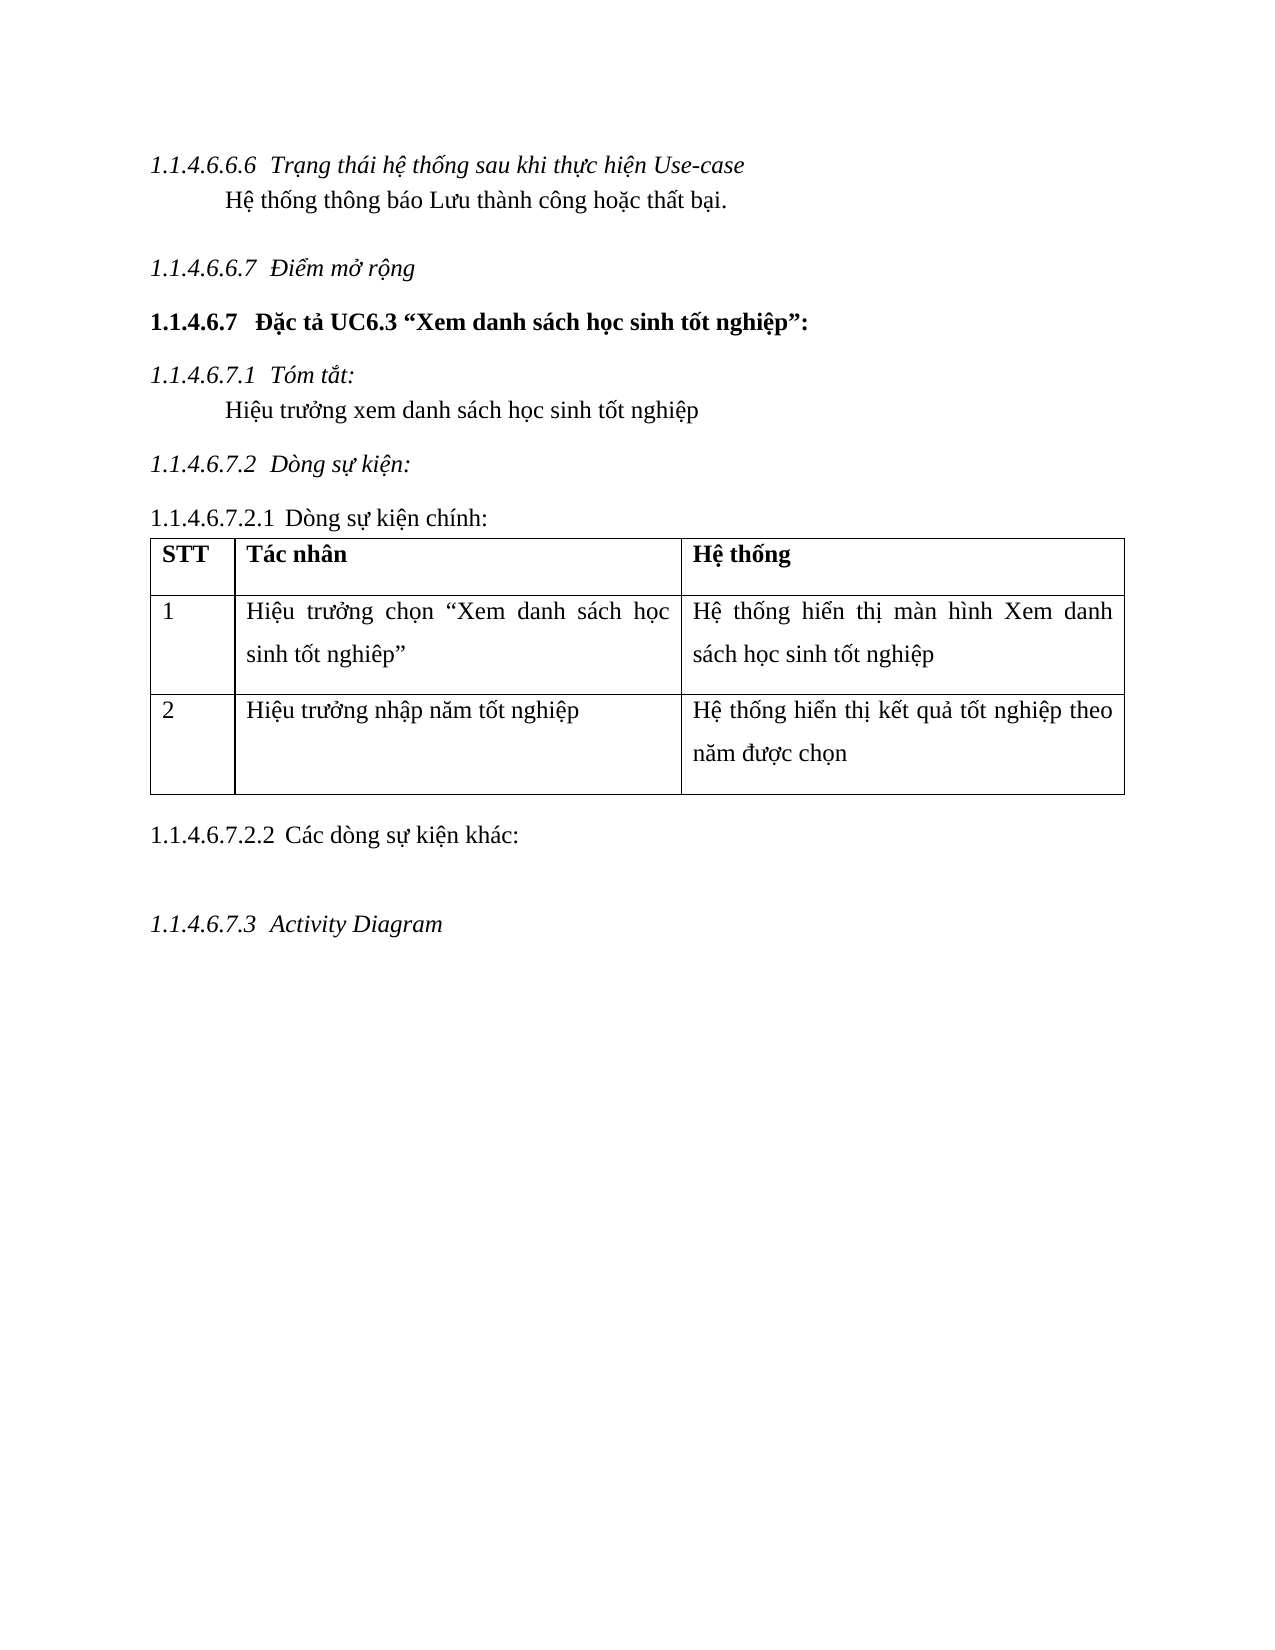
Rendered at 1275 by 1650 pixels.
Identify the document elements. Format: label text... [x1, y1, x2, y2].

subtitle Dòng sự kiện: [150, 449, 1125, 478]
subtitle Trạng thái hệ thống sau khi thực hiện Use-case [150, 150, 1125, 179]
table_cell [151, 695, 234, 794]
text Hiệu trưởng xem danh sách học sinh tốt nghiệp [225, 396, 1125, 424]
subtitle Đặc tả UC6.3 “Xem danh sách học sinh tốt nghiệp”: [150, 307, 1125, 336]
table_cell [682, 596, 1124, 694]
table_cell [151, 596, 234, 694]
subtitle Tóm tắt: [150, 361, 1125, 389]
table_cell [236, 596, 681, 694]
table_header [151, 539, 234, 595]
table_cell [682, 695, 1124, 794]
subtitle Activity Diagram [150, 909, 1125, 938]
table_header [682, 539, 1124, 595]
text Hệ thống thông báo Lưu thành công hoặc thất bại. [225, 185, 1125, 214]
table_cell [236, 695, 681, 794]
subtitle Điểm mở rộng [150, 253, 1125, 282]
subtitle Dòng sự kiện chính: [150, 503, 1125, 532]
subtitle Các dòng sự kiện khác: [150, 820, 1125, 849]
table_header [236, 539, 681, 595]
